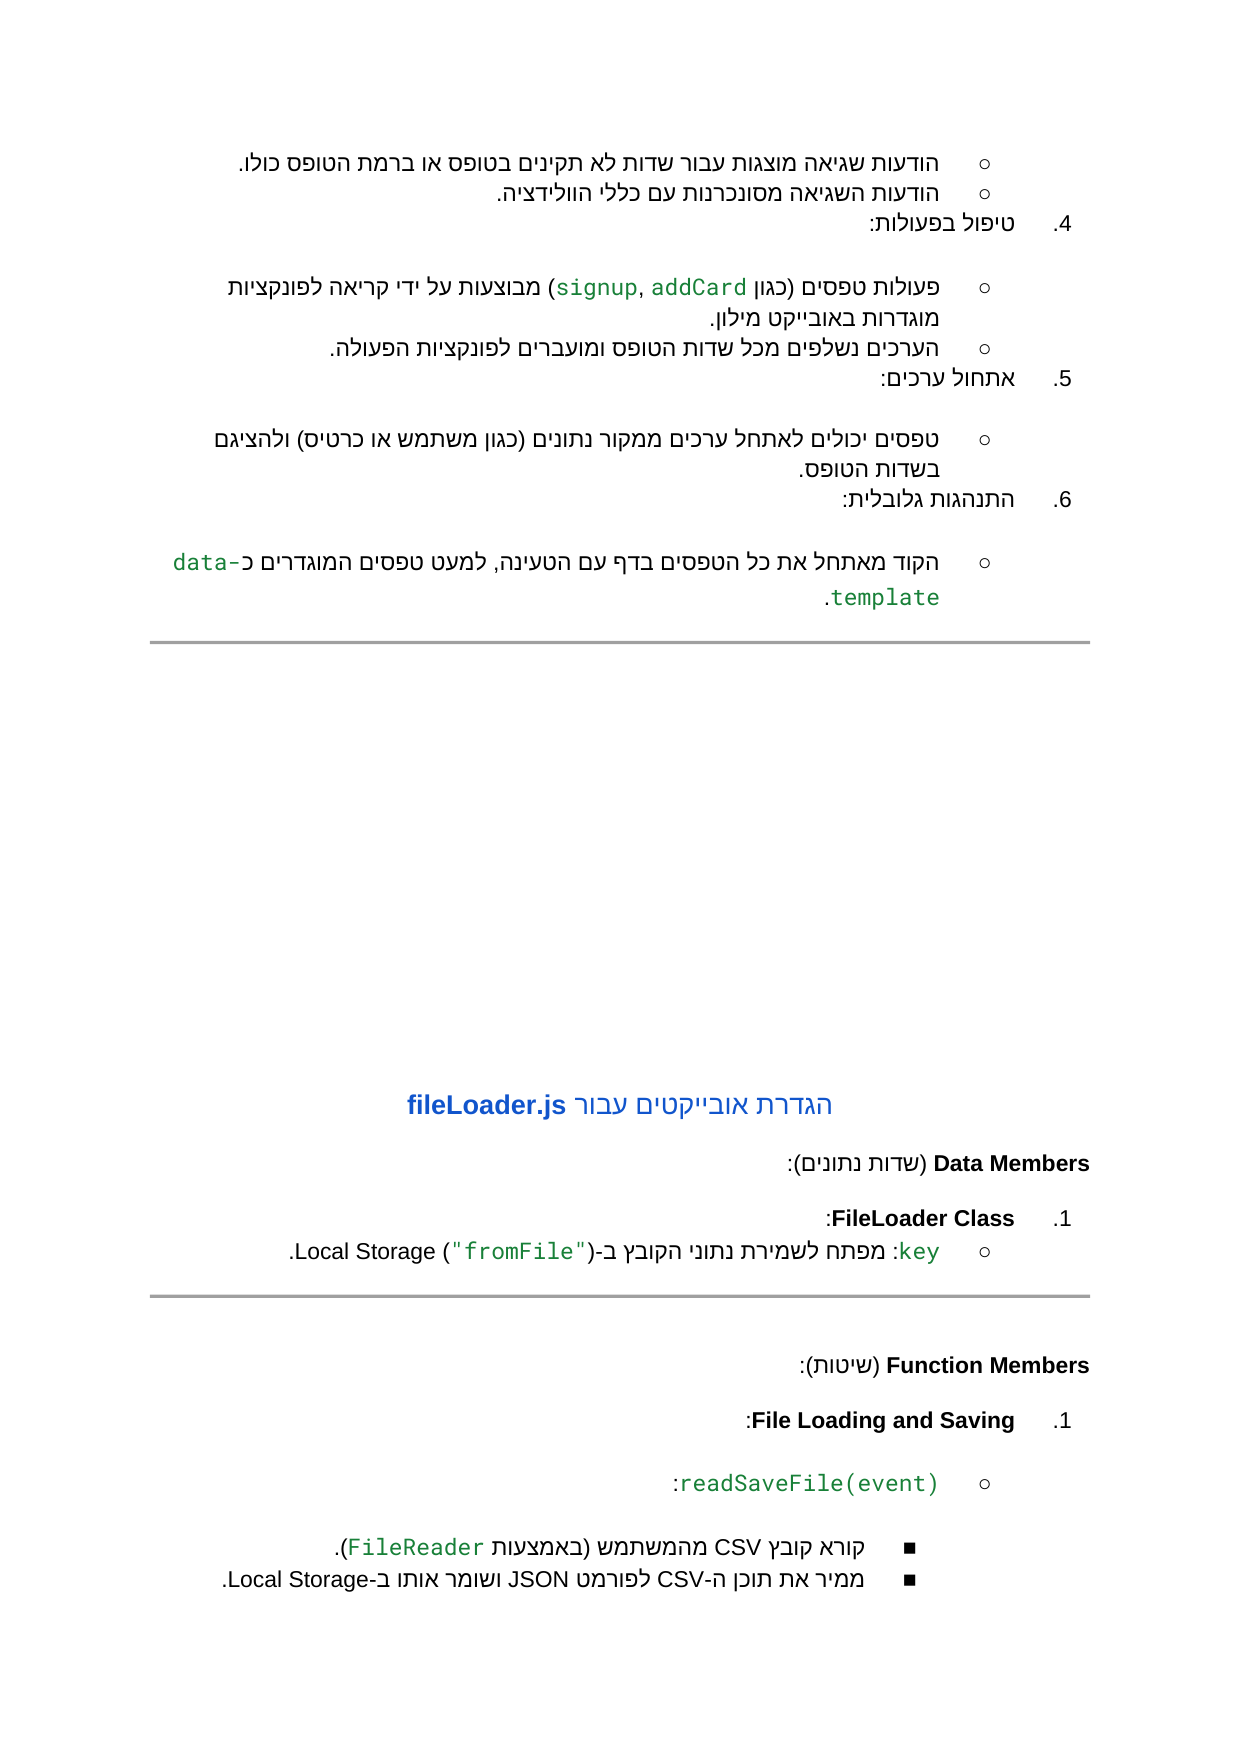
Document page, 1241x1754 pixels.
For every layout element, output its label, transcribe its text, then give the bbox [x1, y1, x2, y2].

list File Loading and Saving: [150, 1407, 1053, 1463]
subtitle Function Members (שיטות): [150, 1352, 1090, 1378]
list אתחול ערכים: [150, 365, 1053, 422]
list הערכים נשלפים מכל שדות הטופס ומועברים לפונקציות הפעולה. [150, 335, 978, 361]
list הודעות השגיאה מסונכרנות עם כללי הוולידציה. [150, 180, 978, 207]
list ממיר את תוכן ה-CSV לפורמט JSON ושומר אותו ב-Local Storage. [150, 1566, 903, 1593]
list key: מפתח לשמירת נתוני הקובץ ב-Local Storage ("fromFile"). [150, 1235, 978, 1265]
list התנהגות גלובלית: [150, 486, 1053, 543]
list FileLoader Class: [150, 1205, 1053, 1231]
list הקוד מאתחל את כל הטפסים בדף עם הטעינה, למעט טפסים המוגדרים כdata-template. [150, 547, 978, 611]
list הודעות שגיאה מוצגות עבור שדות לא תקינים בטופס או ברמת הטופס כולו. [150, 150, 978, 176]
list טפסים יכולים לאתחל ערכים ממקור נתונים (כגון משתמש או כרטיס) ולהציגם בשדות הטופס. [150, 426, 978, 482]
list טיפול בפעולות: [150, 210, 1053, 267]
subtitle Data Members (שדות נתונים): [150, 1149, 1090, 1176]
list קורא קובץ CSV מהמשתמש (באמצעות FileReader). [150, 1532, 903, 1562]
list פעולות טפסים (כגון signup, addCard) מבוצעות על ידי קריאה לפונקציות מוגדרות באובייקט מילון. [150, 271, 978, 331]
list readSaveFile(event): [150, 1467, 978, 1528]
subtitle הגדרת אובייקטים עבור fileLoader.js [150, 1089, 1090, 1120]
